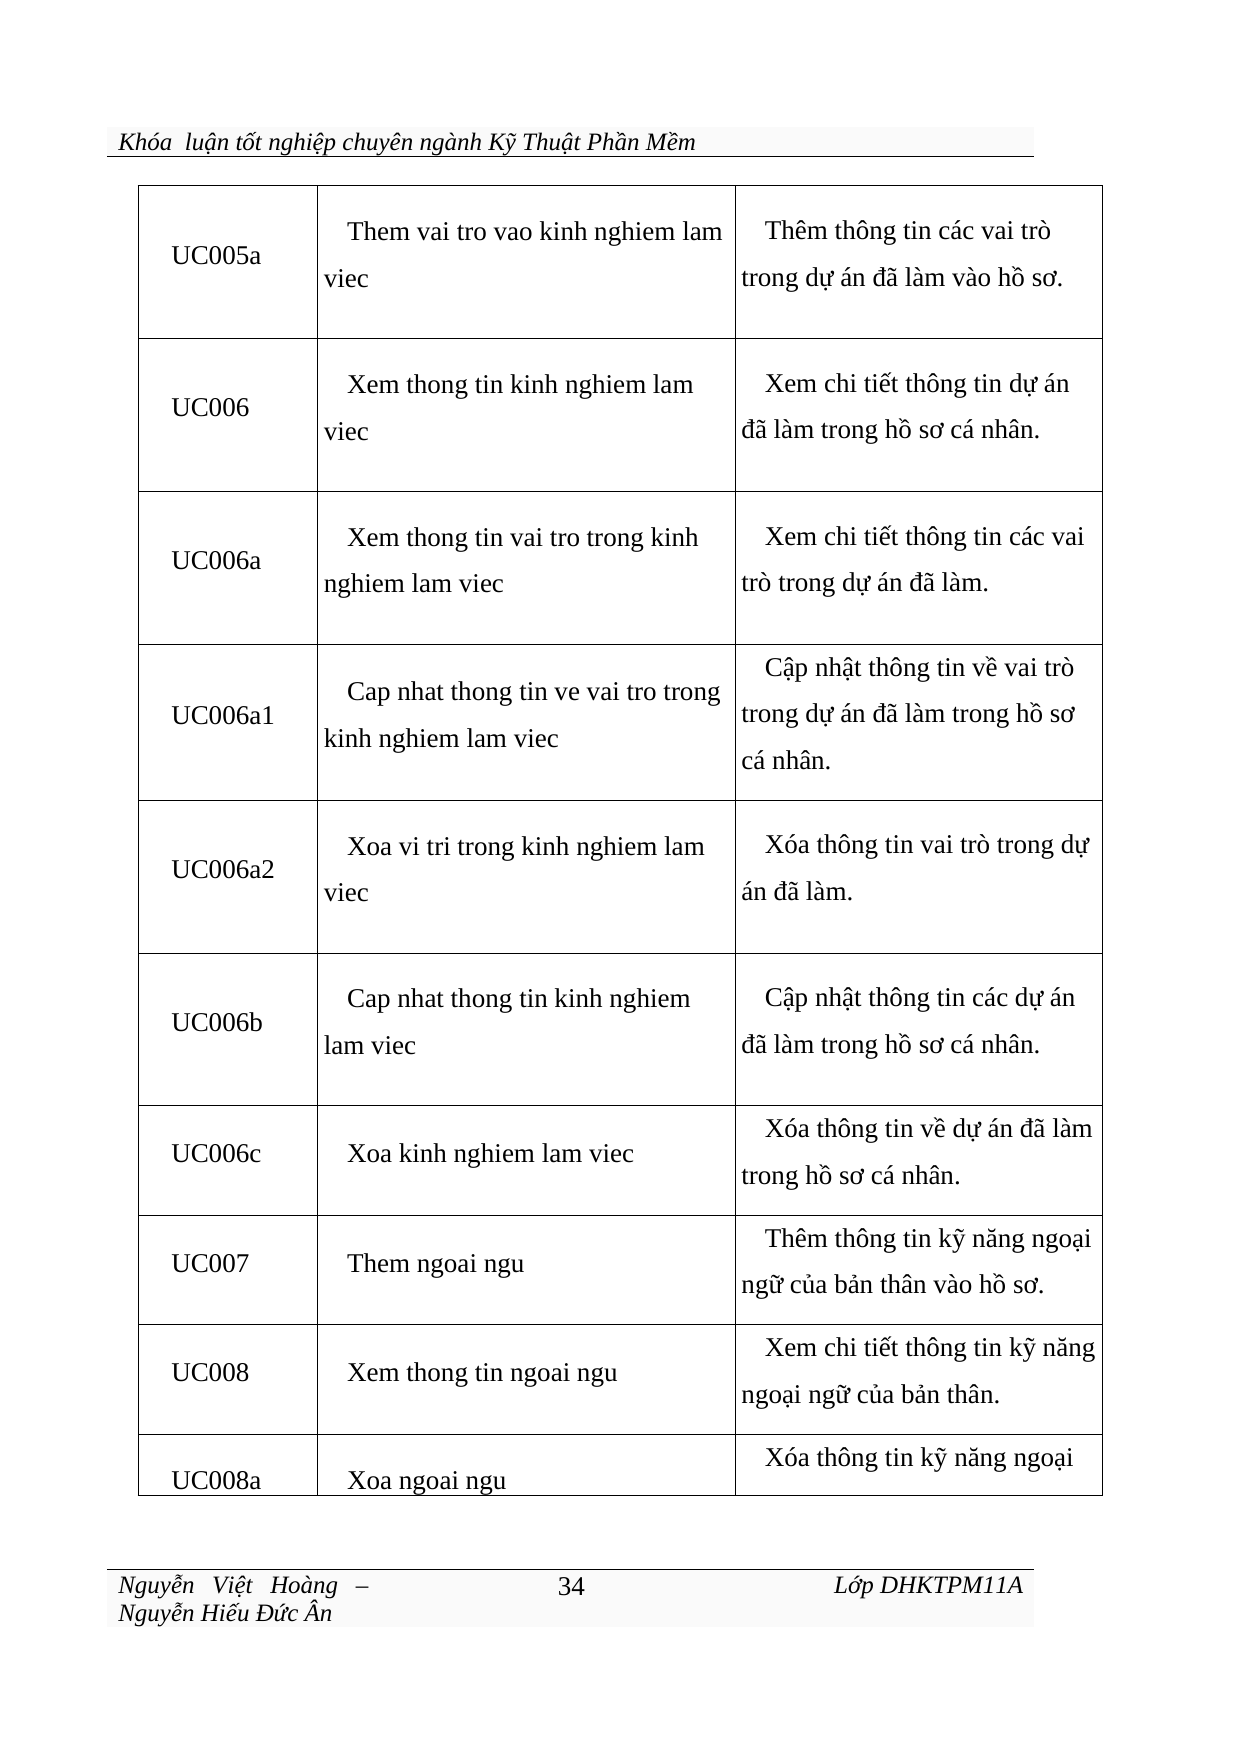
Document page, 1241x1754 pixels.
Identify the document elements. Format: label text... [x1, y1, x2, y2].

table_cell UC008a [139, 1435, 317, 1495]
table_cell Thêm thông tin kỹ năng ngoại ngữ của bản thân vào hồ sơ. [736, 1216, 1102, 1324]
table_cell Xem thong tin kinh nghiem lam viec [318, 339, 735, 491]
table_cell Xoa kinh nghiem lam viec [318, 1106, 735, 1215]
table_cell UC006b [139, 954, 317, 1105]
table_cell Xem thong tin ngoai ngu [318, 1325, 735, 1434]
table_cell UC006a [139, 492, 317, 643]
table_cell Cập nhật thông tin về vai trò trong dự án đã làm trong hồ sơ cá nhân. [736, 645, 1102, 800]
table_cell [736, 1435, 1102, 1495]
table_cell UC006 [139, 339, 317, 491]
table_cell Them vai tro vao kinh nghiem lam viec [318, 186, 735, 338]
table_cell Xoa vi tri trong kinh nghiem lam viec [318, 801, 735, 952]
table_cell Xóa thông tin về dự án đã làm trong hồ sơ cá nhân. [736, 1106, 1102, 1215]
table_cell Xem thong tin vai tro trong kinh nghiem lam viec [318, 492, 735, 643]
table_cell Cập nhật thông tin các dự án đã làm trong hồ sơ cá nhân. [736, 954, 1102, 1105]
table_cell Thêm thông tin các vai trò trong dự án đã làm vào hồ sơ. [736, 186, 1102, 338]
table_cell UC006a2 [139, 801, 317, 952]
table_cell Xem chi tiết thông tin các vai trò trong dự án đã làm. [736, 492, 1102, 643]
table_cell Xem chi tiết thông tin dự án đã làm trong hồ sơ cá nhân. [736, 339, 1102, 491]
table_cell Cap nhat thong tin ve vai tro trong kinh nghiem lam viec [318, 645, 735, 800]
table_cell Cap nhat thong tin kinh nghiem lam viec [318, 954, 735, 1105]
table_cell UC007 [139, 1216, 317, 1324]
table_cell UC008 [139, 1325, 317, 1434]
table_cell Xoa ngoai ngu [318, 1435, 735, 1495]
table_cell UC005a [139, 186, 317, 338]
table_cell UC006a1 [139, 645, 317, 800]
table_cell Them ngoai ngu [318, 1216, 735, 1324]
table_cell UC006c [139, 1106, 317, 1215]
table_cell Xem chi tiết thông tin kỹ năng ngoại ngữ của bản thân. [736, 1325, 1102, 1434]
table_cell Xóa thông tin vai trò trong dự án đã làm. [736, 801, 1102, 952]
